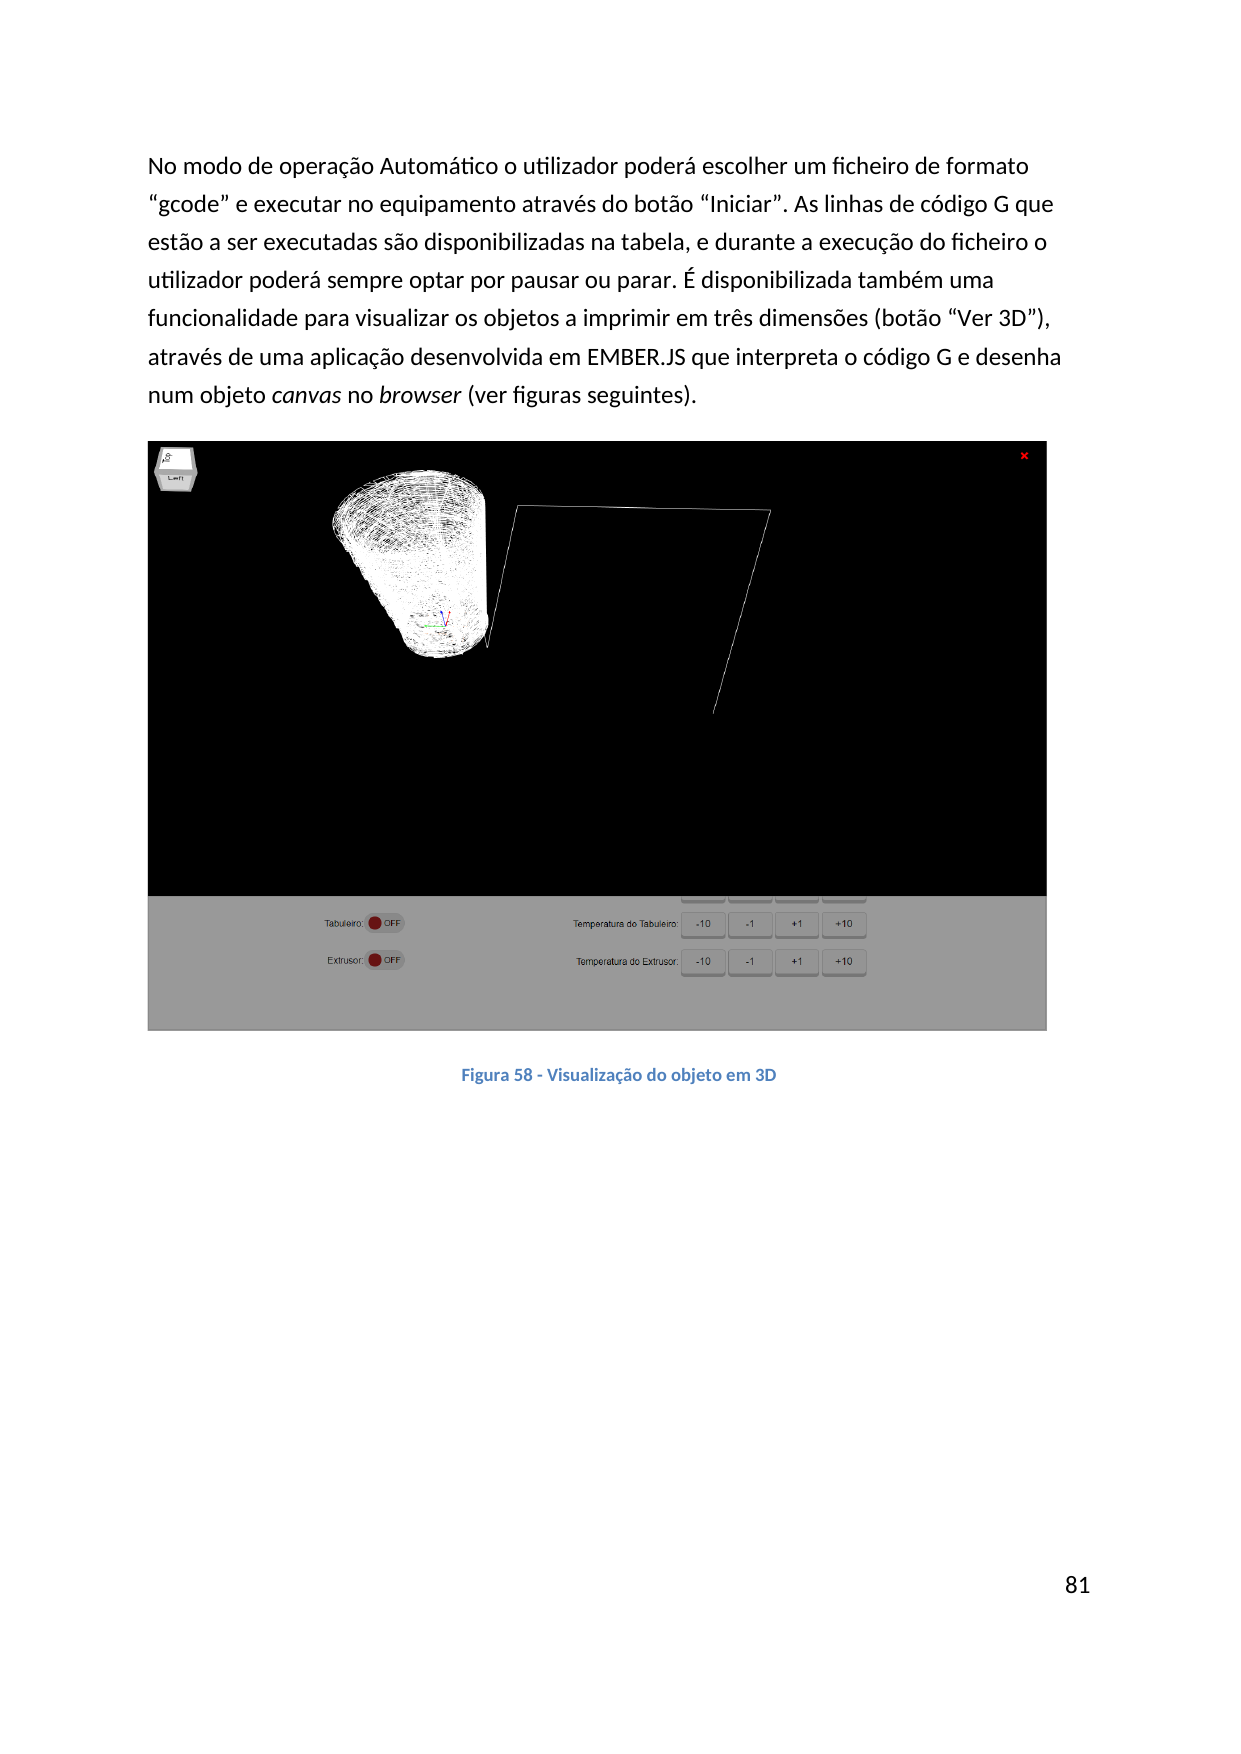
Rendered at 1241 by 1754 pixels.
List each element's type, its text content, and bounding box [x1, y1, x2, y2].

picture [147, 441, 1048, 1031]
text No modo de operação Automático o utilizador poderá escolher um ficheiro de formato “gcode” e executar no equipamento através do botão “Iniciar”. As linhas de código G que estão a ser executadas são disponibilizadas na tabela, e durante a execução do ficheiro o utilizador poderá sempre optar por pausar ou parar. É disponibilizada também uma funcionalidade para visualizar os objetos a imprimir em três dimensões (botão “Ver 3D”), através de uma aplicação desenvolvida em EMBER.JS que interpreta o código G e desenha num objeto canvas no browser (ver figuras seguintes). [148, 150, 1090, 409]
text Figura 58 - Visualização do objeto em 3D [148, 1063, 1090, 1086]
